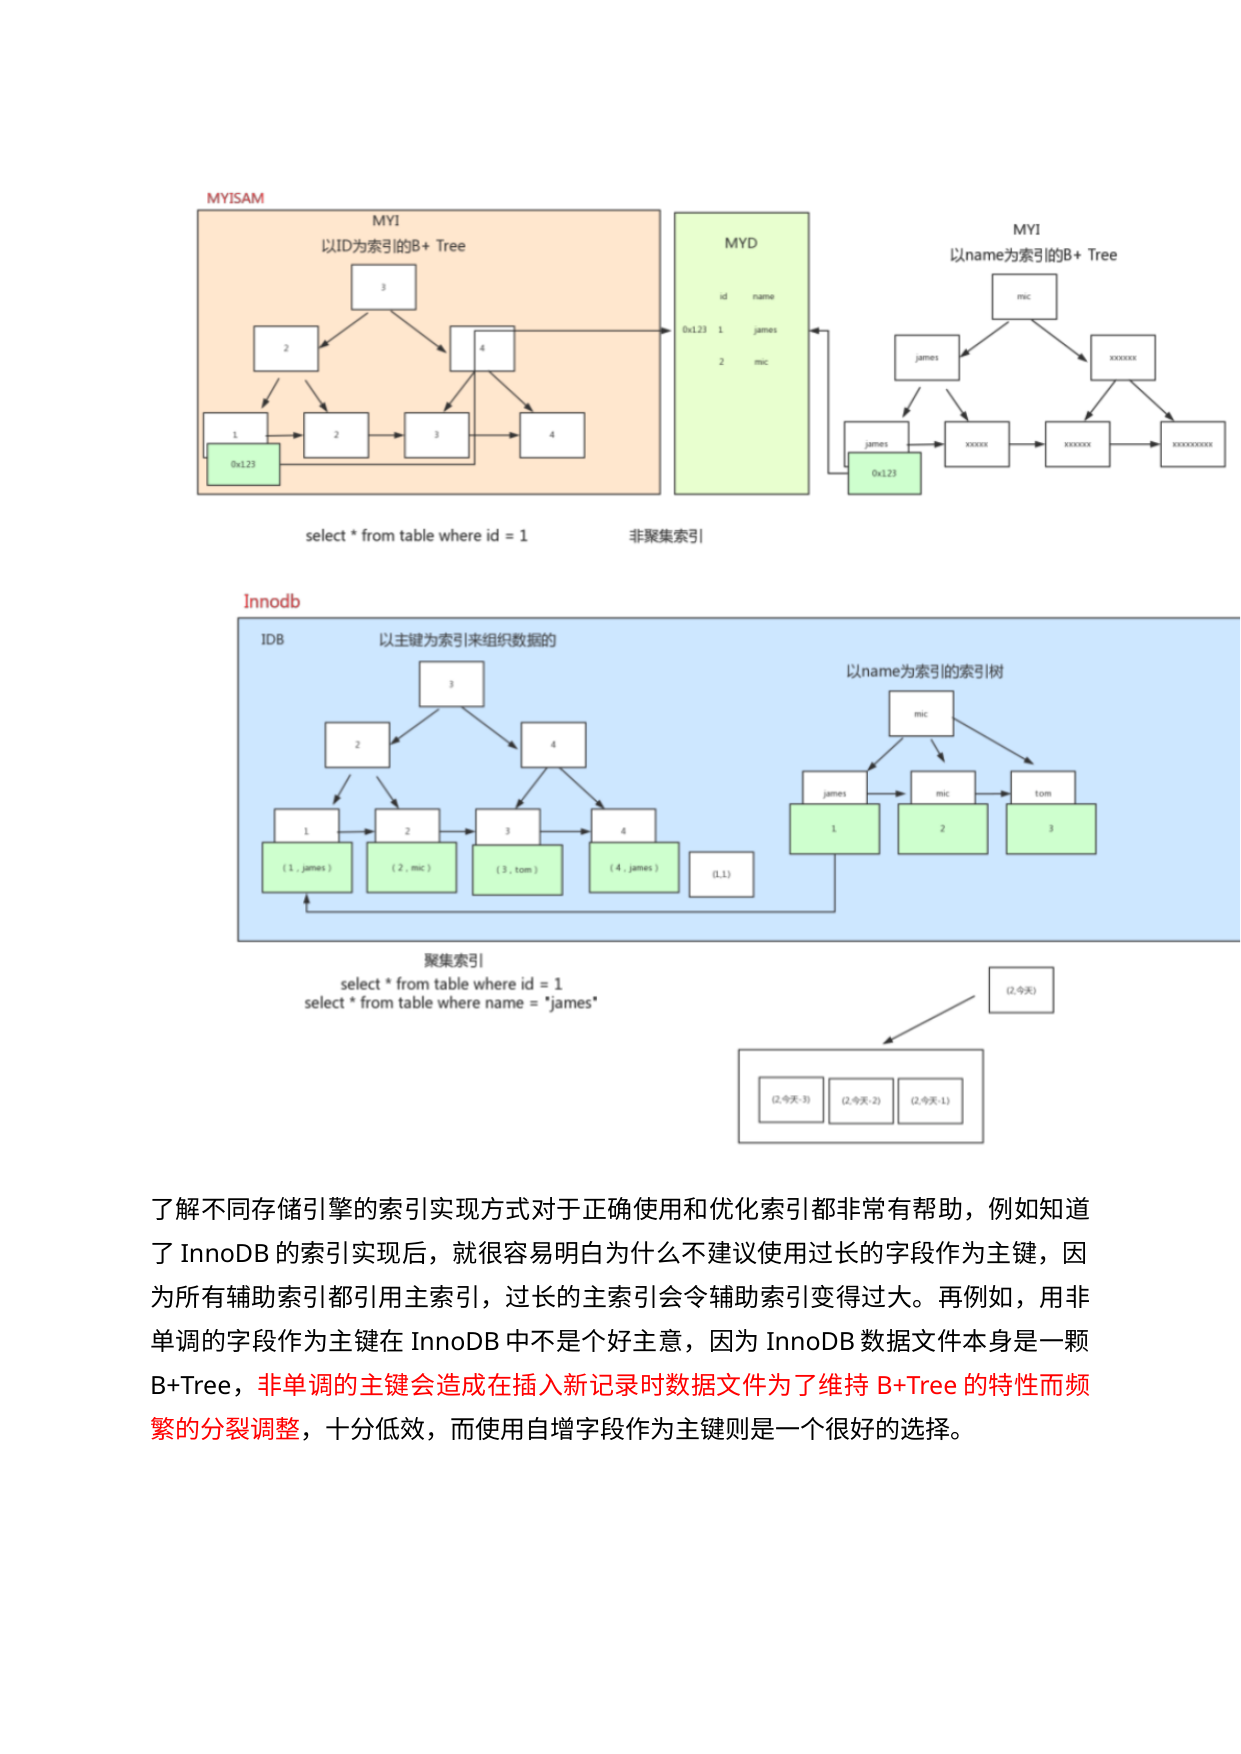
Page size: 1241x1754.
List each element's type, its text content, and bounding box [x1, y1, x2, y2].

picture [150, 172, 1241, 1164]
text 了解不同存储引擎的索引实现方式对于正确使用和优化索引都非常有帮助，例如知道了InnoDB的索引实现后，就很容易明白为什么不建议使用过长的字段作为主键，因为所有辅助索引都引用主索引，过长的主索引会令辅助索引变得过大。再例如，用非单调的字段作为主键在InnoDB中不是个好主意，因为InnoDB数据文件本身是一颗B+Tree，非单调的主键会造成在插入新记录时数据文件为了维持B+Tree的特性而频繁的分裂调整，十分低效，而使用自增字段作为主键则是一个很好的选择。 [150, 1185, 1090, 1450]
